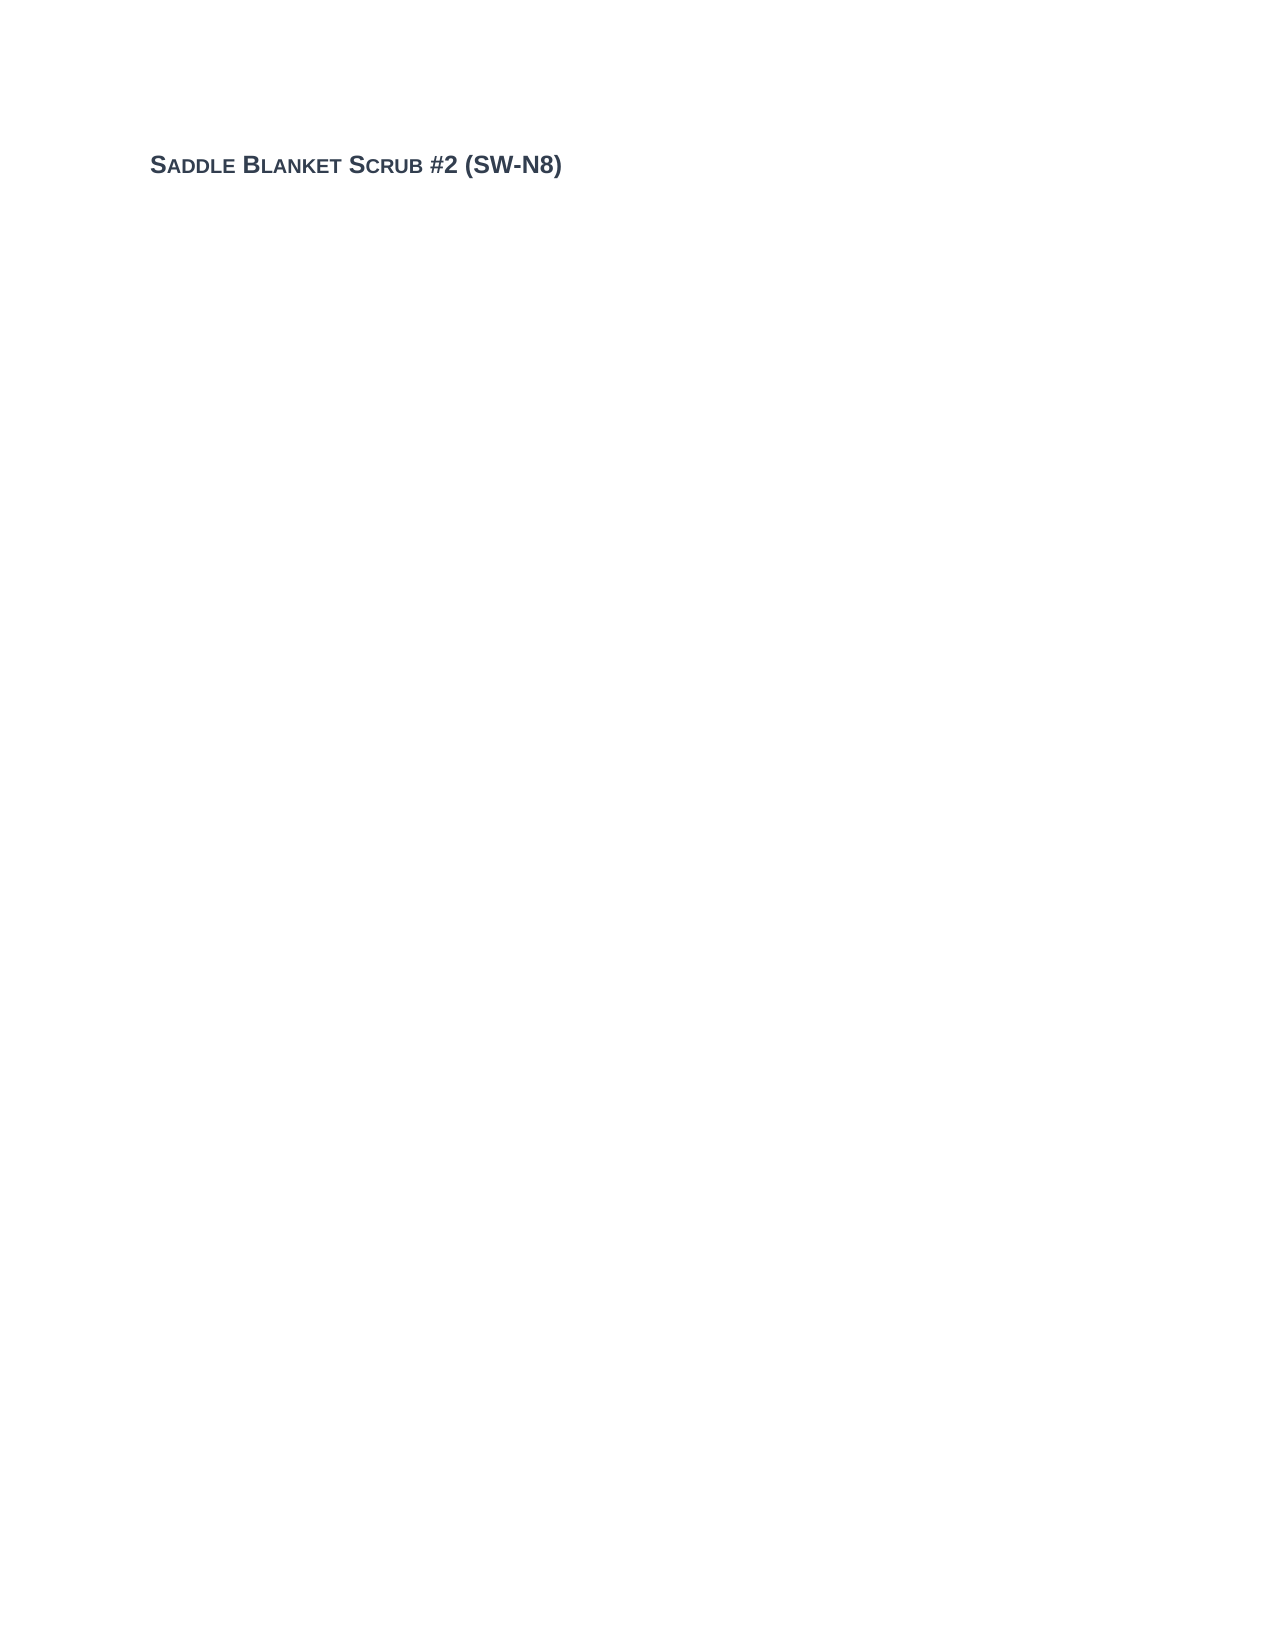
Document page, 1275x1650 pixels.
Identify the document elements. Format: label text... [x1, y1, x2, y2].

subtitle Saddle Blanket Scrub #2 (SW-N8) [150, 150, 1125, 179]
